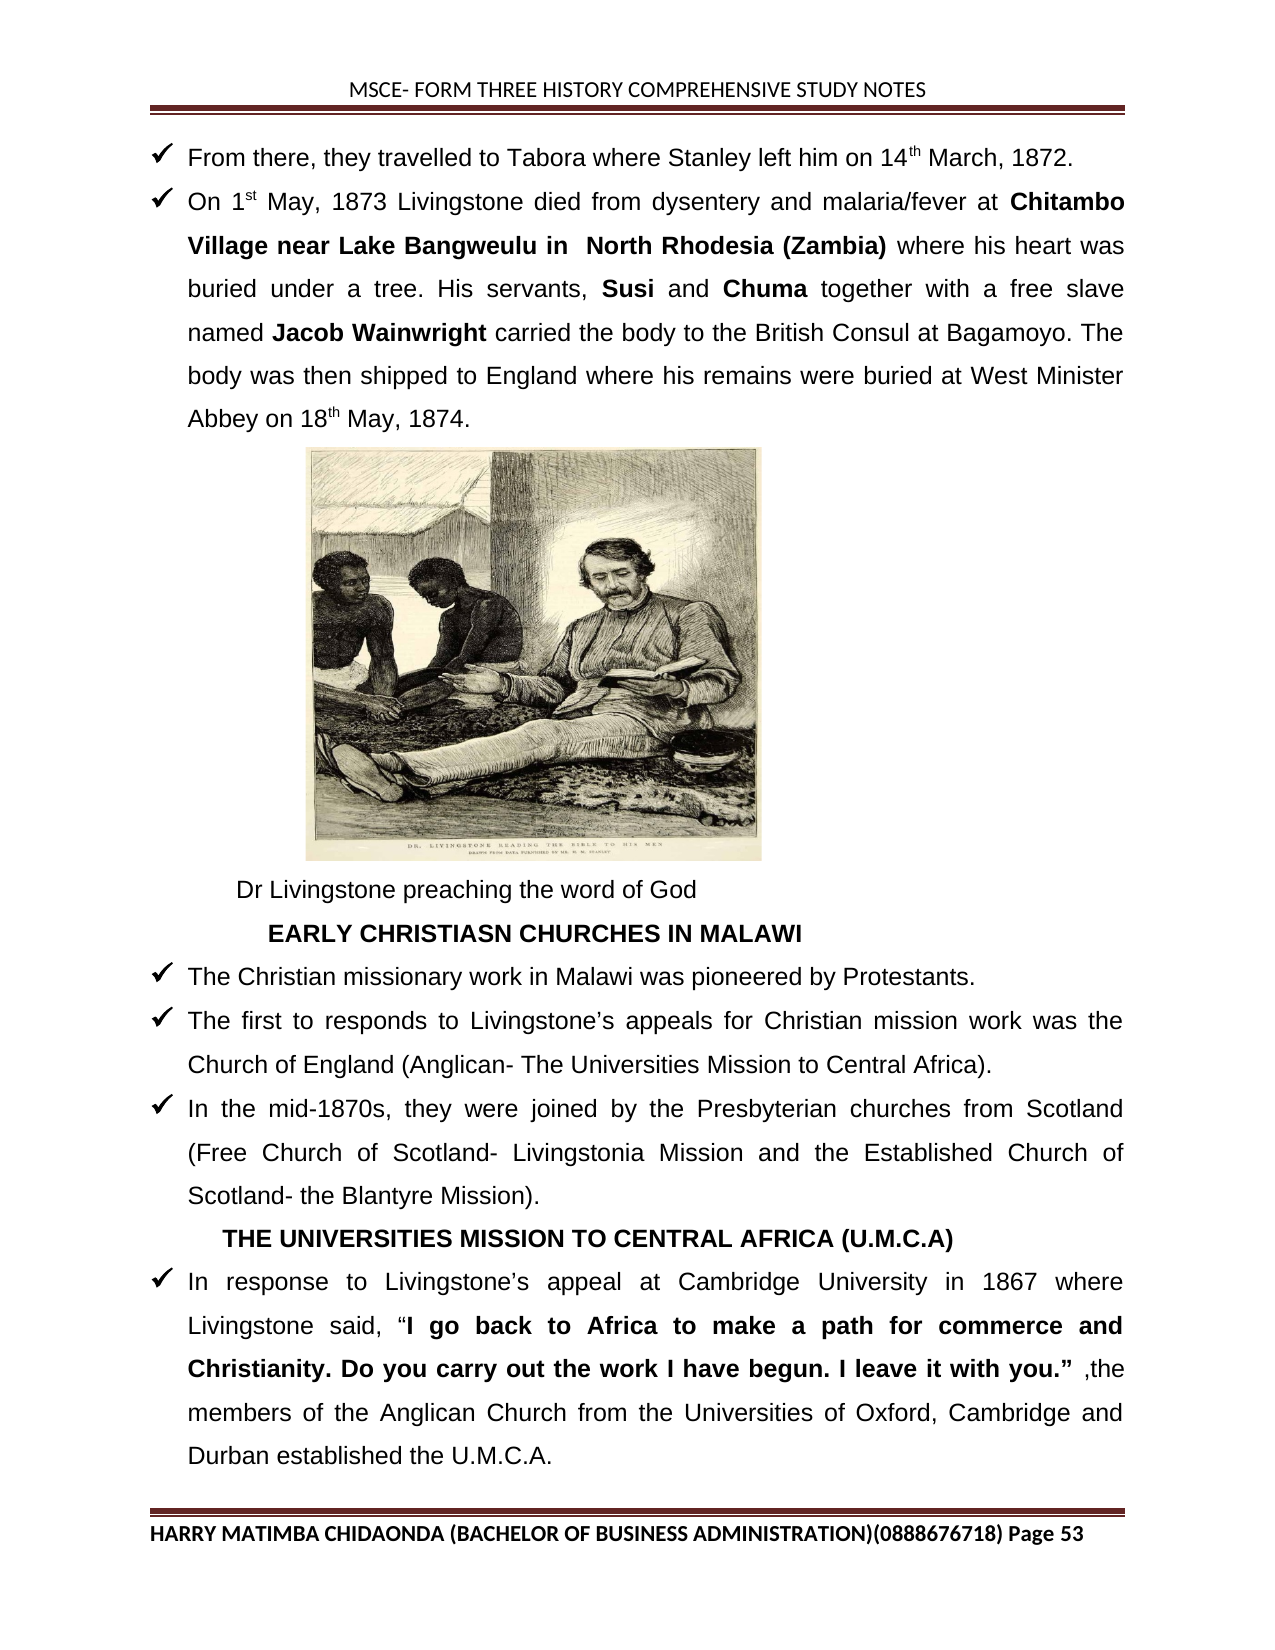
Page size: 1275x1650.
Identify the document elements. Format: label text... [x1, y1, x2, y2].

text EARLY CHRISTIASN CHURCHES IN MALAWI [150, 918, 1125, 947]
list In response to Livingstone’s appeal at Cambridge University in 1867 where Livingstone said, “I go back to Africa to make a path for commerce and Christianity. Do you carry out the work I have begun. I leave it with you.” ,the members of the Anglican Church from the Universities of Oxford, Cambridge and Durban established the U.M.C.A. [150, 1267, 1125, 1469]
picture [305, 447, 762, 861]
list On 1st May, 1873 Livingstone died from dysentery and malaria/fever at Chitambo Village near Lake Bangweulu in North Rhodesia (Zambia) where his heart was buried under a tree. His servants, Susi and Chuma together with a free slave named Jacob Wainwright carried the body to the British Consul at Bagamoyo. The body was then shipped to England where his remains were buried at West Minister Abbey on 18th May, 1874. [150, 187, 1125, 433]
list The first to responds to Livingstone’s appeals for Christian mission work was the Church of England (Anglican- The Universities Mission to Central Africa). [150, 1006, 1125, 1079]
list THE UNIVERSITIES MISSION TO CENTRAL AFRICA (U.M.C.A) [187, 1224, 1125, 1253]
list Dr Livingstone preaching the word of God [187, 875, 1125, 904]
list The Christian missionary work in Malawi was pioneered by Protestants. [150, 962, 1125, 991]
list In the mid-1870s, they were joined by the Presbyterian churches from Scotland (Free Church of Scotland- Livingstonia Mission and the Established Church of Scotland- the Blantyre Mission). [150, 1094, 1125, 1210]
list From there, they travelled to Tabora where Stanley left him on 14th March, 1872. [150, 142, 1125, 172]
